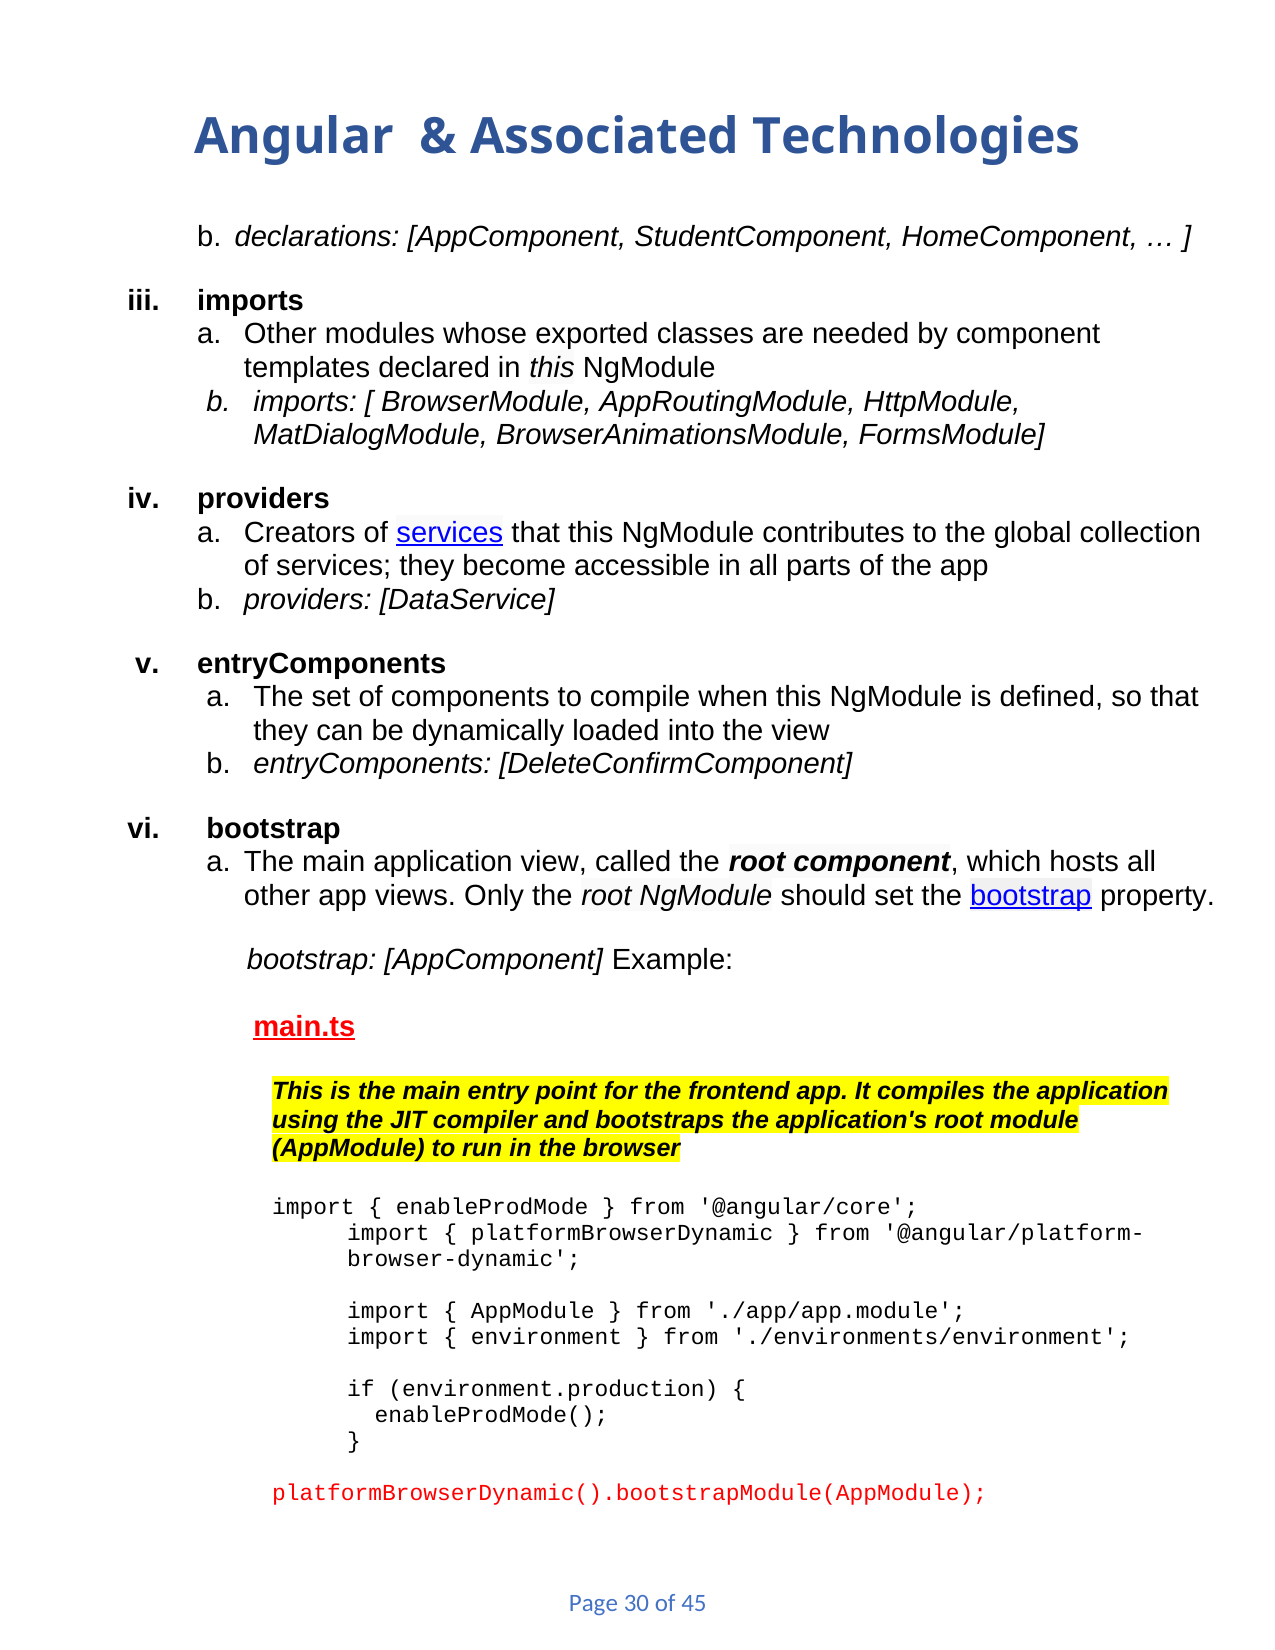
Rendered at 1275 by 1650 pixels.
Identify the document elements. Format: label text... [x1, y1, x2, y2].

text bootstrap: [AppComponent] Example: main.ts [206, 942, 1228, 1042]
text import { environment } from './environments/environment'; [347, 1325, 1228, 1351]
text } [347, 1429, 1228, 1455]
list declarations: [AppComponent, StudentComponent, HomeComponent, … ] [197, 219, 1228, 283]
text if (environment.production) { [347, 1377, 1228, 1403]
list imports [159, 283, 1228, 317]
list entryComponents [159, 646, 1228, 679]
text enableProdMode(); [347, 1403, 1228, 1429]
list Creators of services that this NgModule contributes to the global collection of services; they become accessible in all parts of the app [197, 515, 1228, 582]
list Other modules whose exported classes are needed by component templates declared in this NgModule [197, 317, 1228, 384]
list imports: [ BrowserModule, AppRoutingModule, HttpModule, MatDialogModule, BrowserAnimationsModule, FormsModule] [206, 384, 1228, 481]
list bootstrap [159, 811, 1228, 844]
text import { AppModule } from './app/app.module'; [347, 1299, 1228, 1325]
list providers: [DataService] [197, 582, 1228, 646]
list The set of components to compile when this NgModule is defined, so that they can be dynamically loaded into the view [206, 679, 1228, 747]
text This is the main entry point for the frontend app. It compiles the application using the JIT compiler and bootstraps the application's root module (AppModule) to run in the browser import { enableProdMode } from '@angular/core'; [272, 1042, 1228, 1222]
text import { platformBrowserDynamic } from '@angular/platform-browser-dynamic'; [347, 1222, 1228, 1273]
list entryComponents: [DeleteConfirmComponent] [206, 747, 1228, 811]
list providers [159, 481, 1228, 515]
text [272, 1481, 1228, 1541]
list The main application view, called the root component, which hosts all other app views. Only the root NgModule should set the bootstrap property. [206, 844, 1228, 942]
